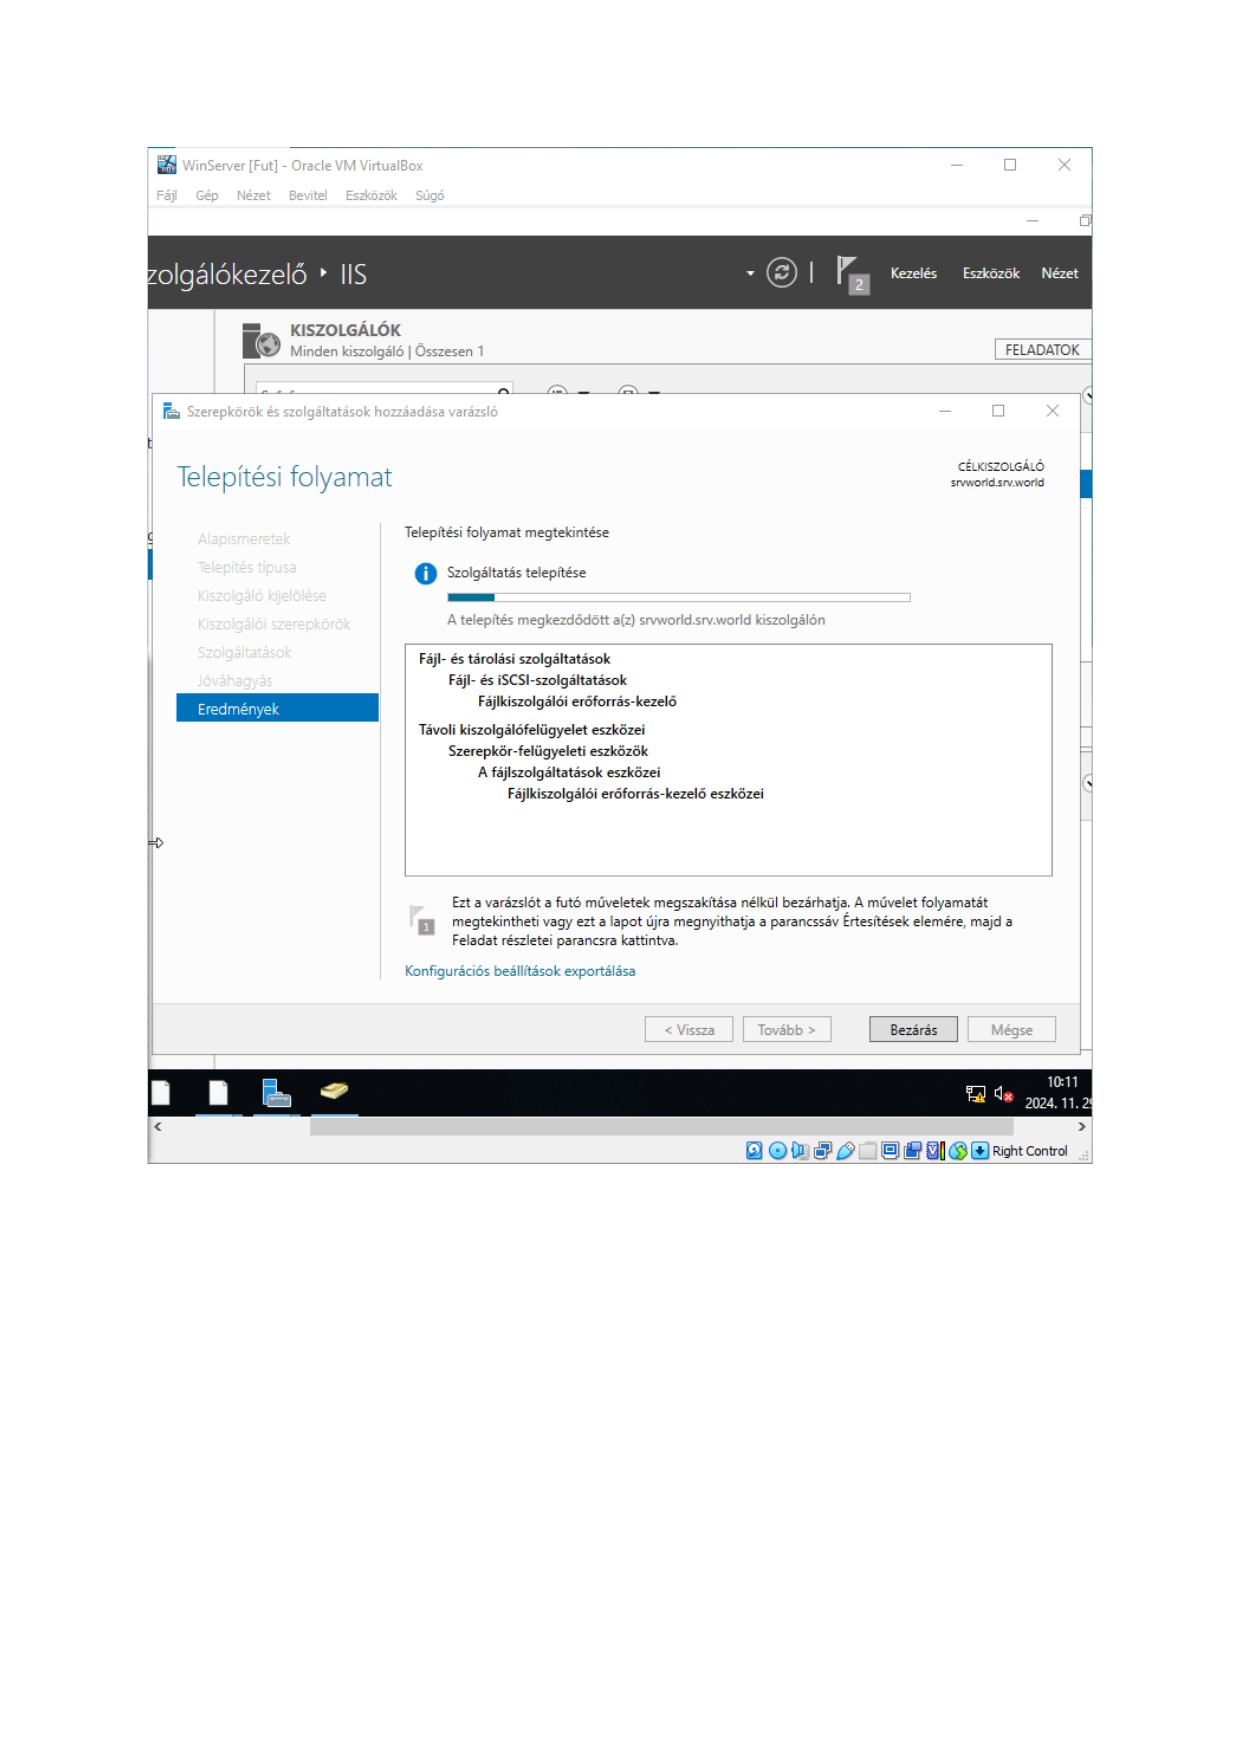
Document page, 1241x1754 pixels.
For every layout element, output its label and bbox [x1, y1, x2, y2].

picture [147, 147, 1093, 1164]
